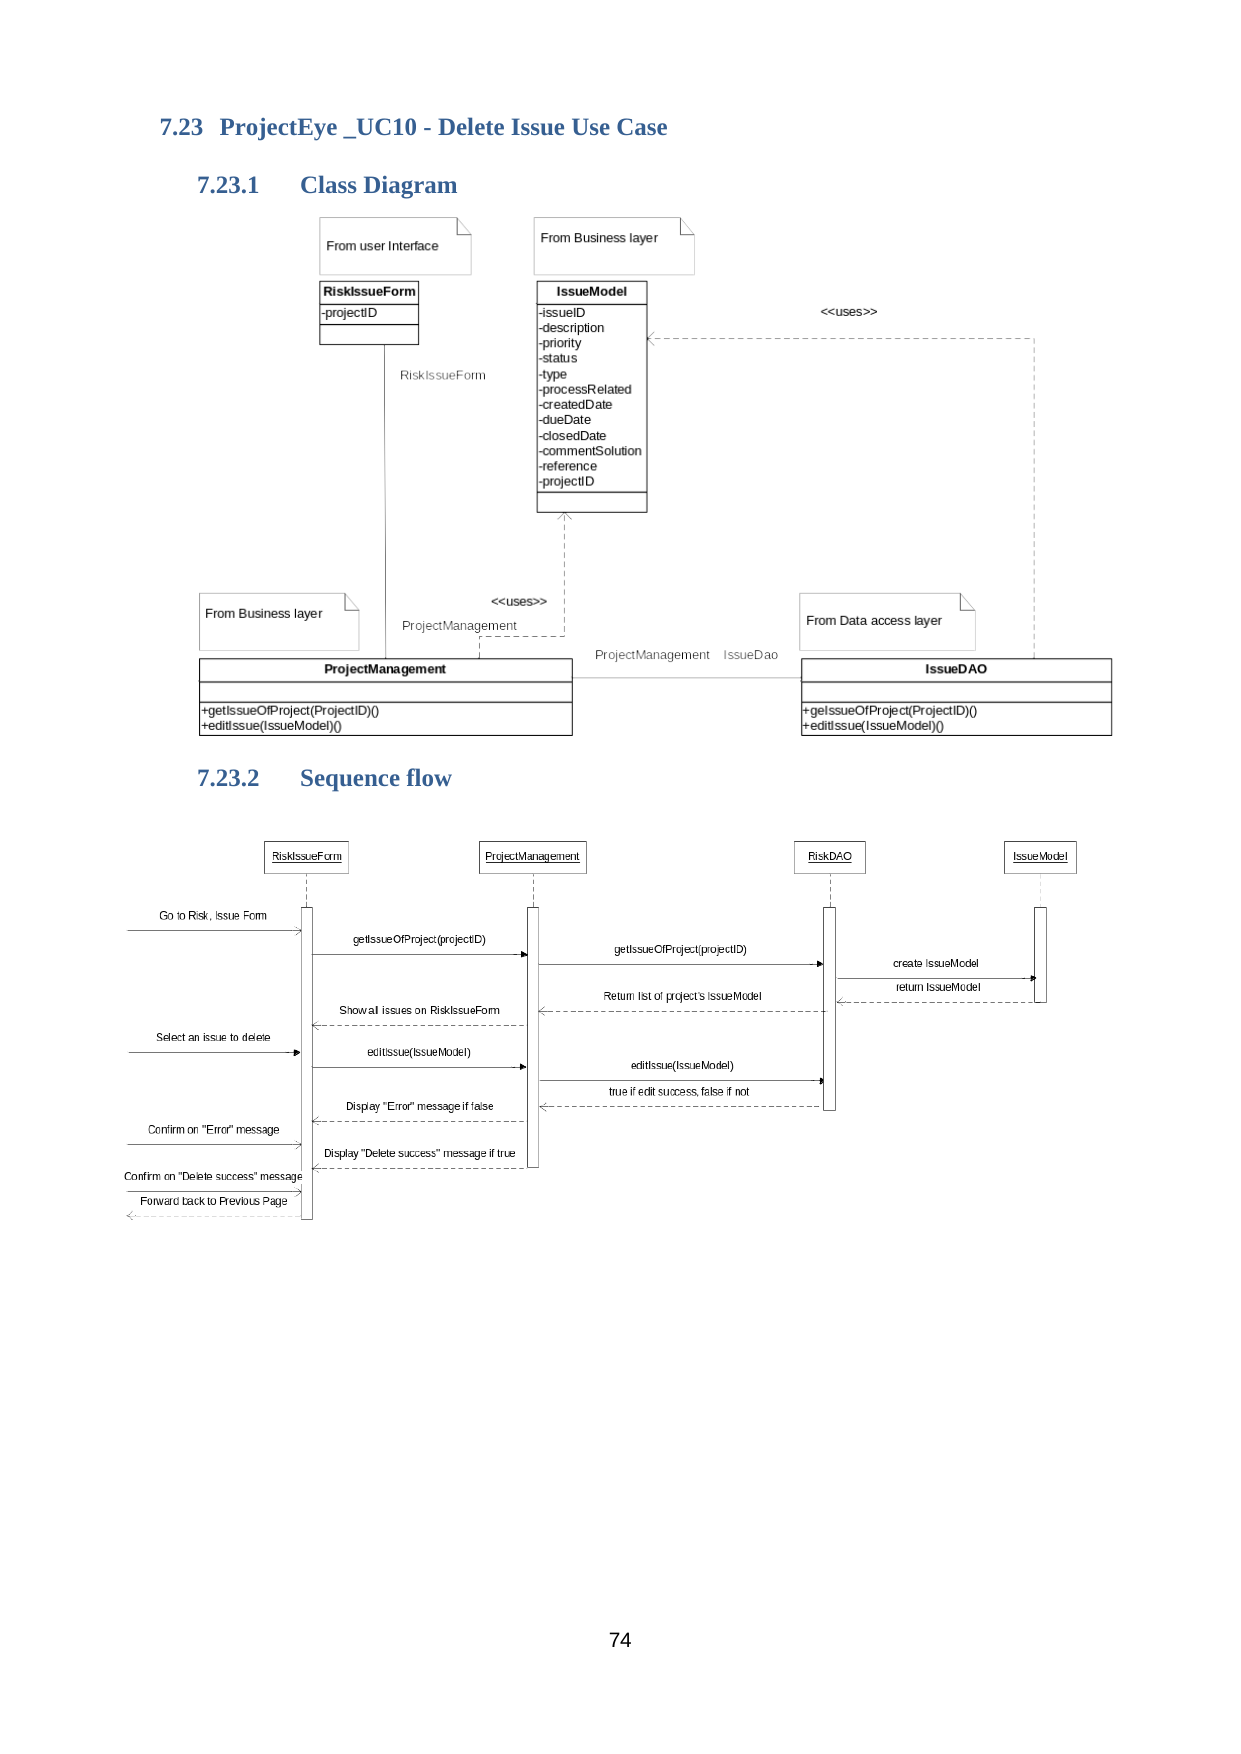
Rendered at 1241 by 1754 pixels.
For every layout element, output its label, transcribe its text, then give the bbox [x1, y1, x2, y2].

subtitle ProjectEye _UC10 - Delete Issue Use Case [159, 112, 1128, 141]
subtitle Class Diagram [197, 171, 1128, 199]
subtitle Sequence flow [197, 763, 1128, 792]
